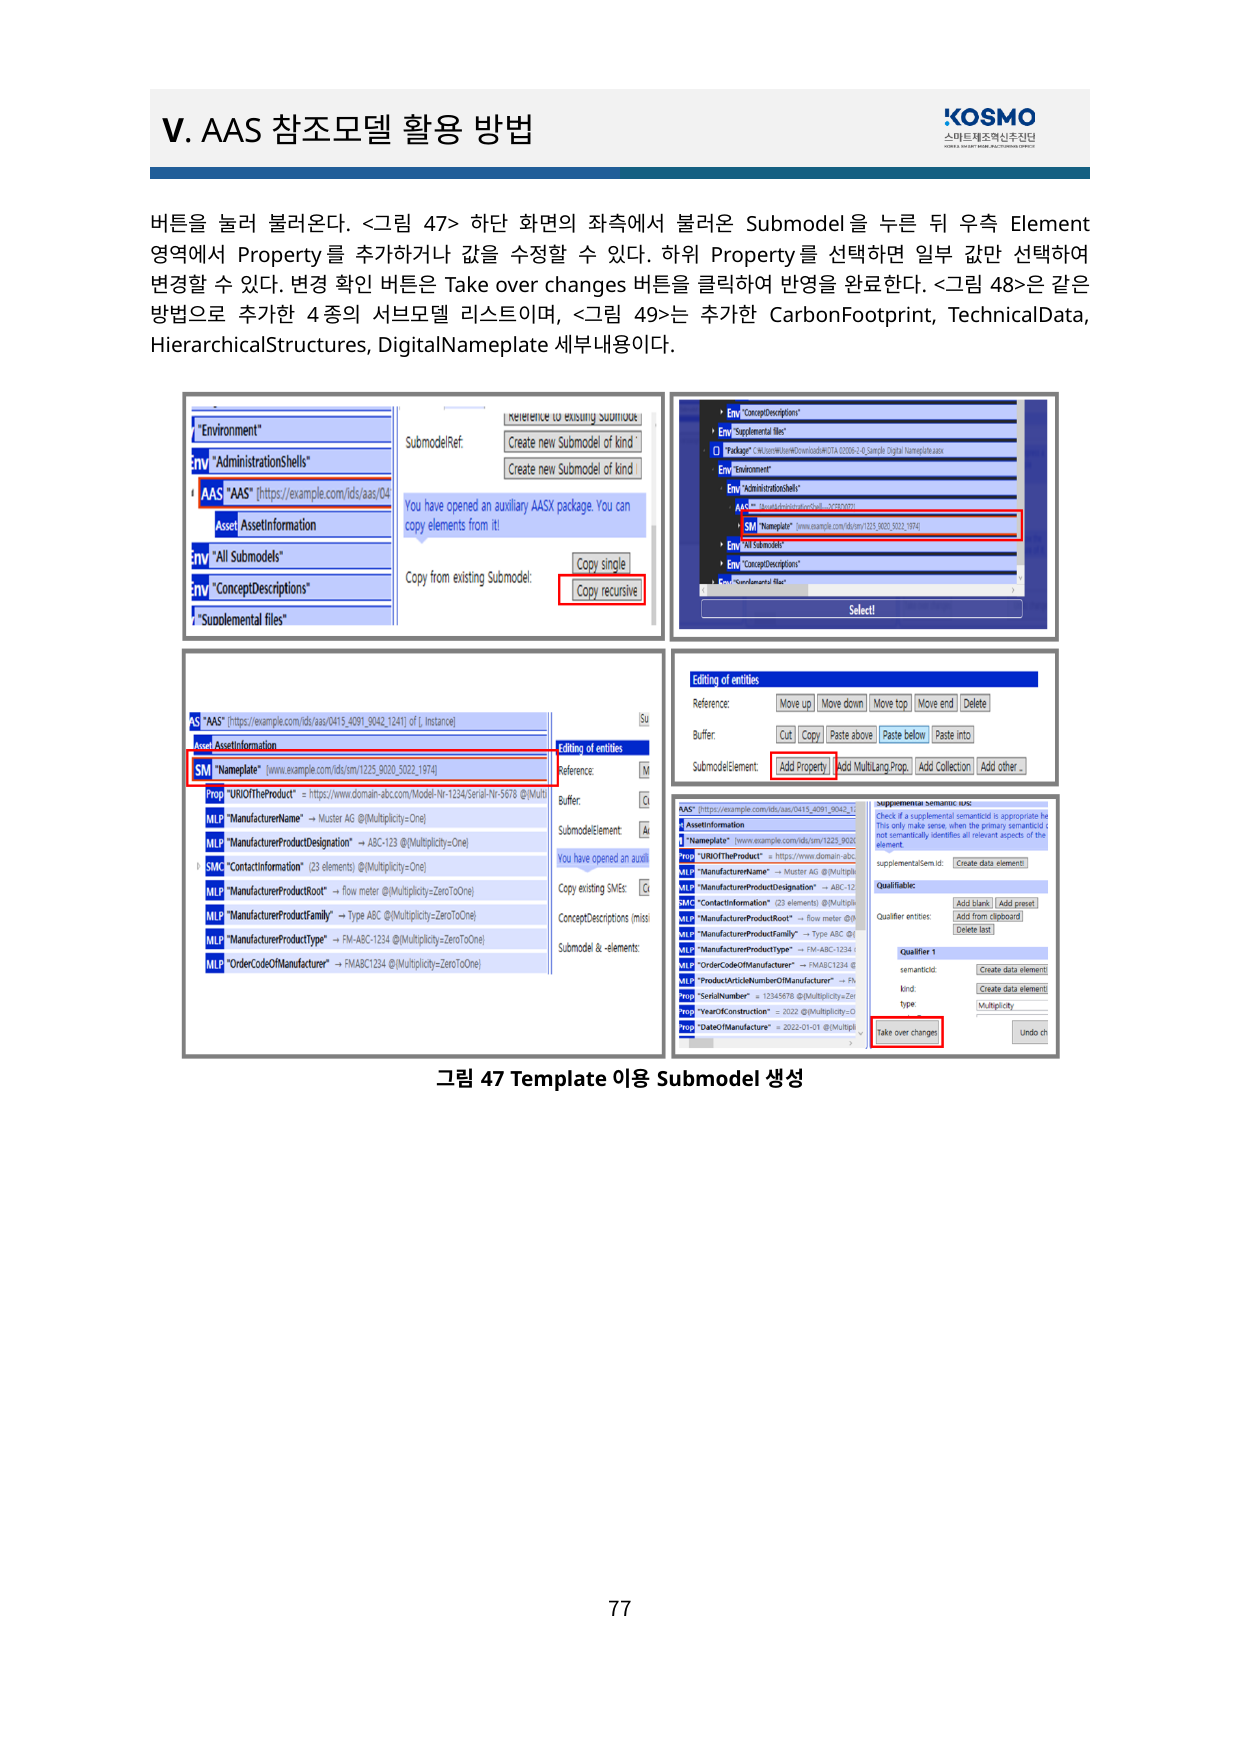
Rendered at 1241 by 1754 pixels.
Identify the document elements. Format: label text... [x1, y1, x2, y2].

picture [944, 108, 1035, 148]
picture [177, 387, 1064, 1063]
text 그림 47 Template 이용 Submodel 생성 [150, 1062, 1090, 1093]
